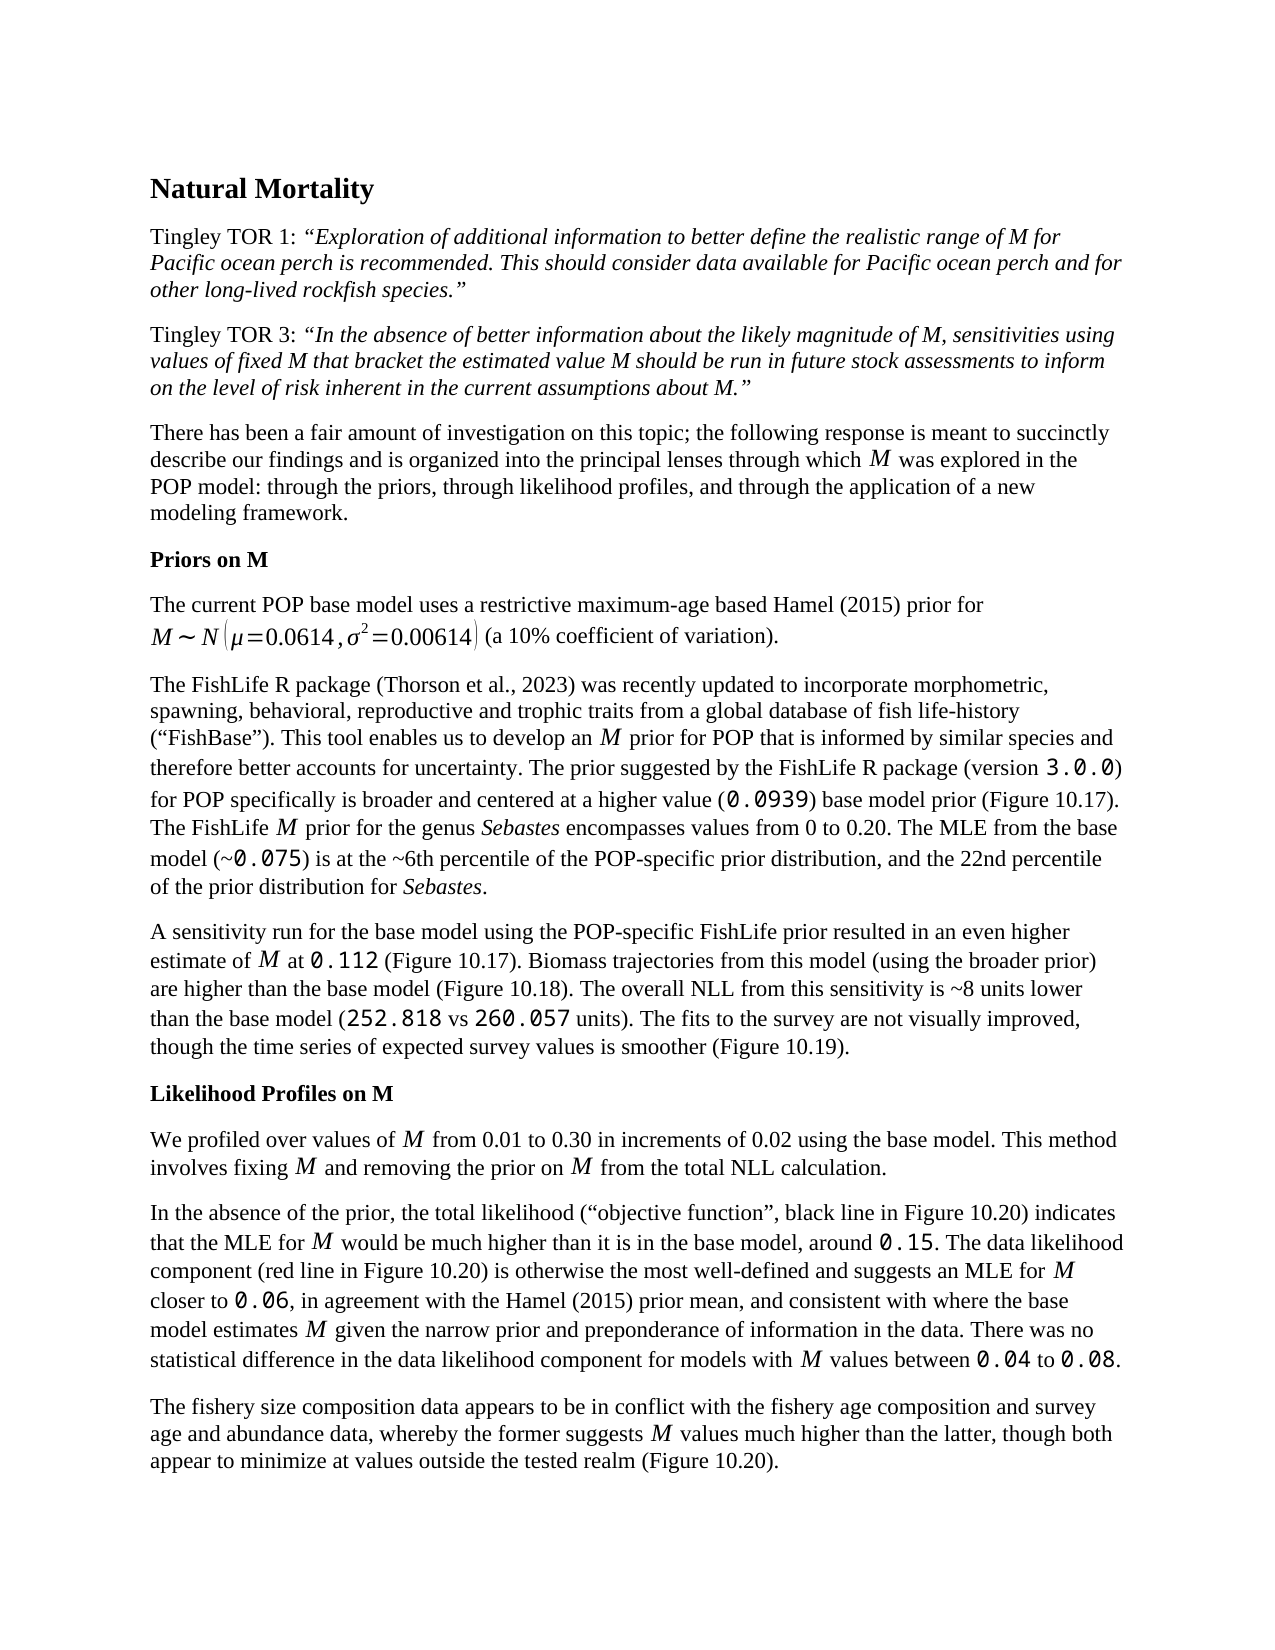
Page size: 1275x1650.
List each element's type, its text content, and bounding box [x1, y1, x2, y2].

subtitle Likelihood Profiles on M [150, 1080, 1125, 1107]
text The fishery size composition data appears to be in conflict with the fishery age composition and survey age and abundance data, whereby the former suggests values much higher than the latter, though both appear to minimize at values outside the tested realm (Figure 10.20). [150, 1393, 1125, 1474]
text A sensitivity run for the base model using the POP-specific FishLife prior resulted in an even higher estimate of at 0.112 (Figure 10.17). Biomass trajectories from this model (using the broader prior) are higher than the base model (Figure 10.18). The overall NLL from this sensitivity is ~8 units lower than the base model (252.818 vs 260.057 units). The fits to the survey are not visually improved, though the time series of expected survey values is smoother (Figure 10.19). [150, 918, 1125, 1059]
text There has been a fair amount of investigation on this topic; the following response is meant to succinctly describe our findings and is organized into the principal lenses through which was explored in the POP model: through the priors, through likelihood profiles, and through the application of a new modeling framework. [150, 419, 1125, 525]
text Tingley TOR 3: “In the absence of better information about the likely magnitude of M, sensitivities using values of fixed M that bracket the estimated value M should be run in future stock assessments to inform on the level of risk inherent in the current assumptions about M.” [150, 321, 1125, 400]
subtitle Natural Mortality [150, 171, 1125, 204]
text We profiled over values of from 0.01 to 0.30 in increments of 0.02 using the base model. This method involves fixing and removing the prior on from the total NLL calculation. [150, 1125, 1125, 1181]
subtitle Priors on M [150, 546, 1125, 573]
text In the absence of the prior, the total likelihood (“objective function”, black line in Figure 10.20) indicates that the MLE for would be much higher than it is in the base model, around 0.15. The data likelihood component (red line in Figure 10.20) is otherwise the most well-defined and suggests an MLE for closer to 0.06, in agreement with the Hamel (2015) prior mean, and consistent with where the base model estimates given the narrow prior and preponderance of information in the data. There was no statistical difference in the data likelihood component for models with values between 0.04 to 0.08. [150, 1199, 1125, 1374]
text Tingley TOR 1: “Exploration of additional information to better define the realistic range of M for Pacific ocean perch is recommended. This should consider data available for Pacific ocean perch and for other long-lived rockfish species.” [150, 223, 1125, 302]
text The current POP base model uses a restrictive maximum-age based Hamel (2015) prior for (a 10% coefficient of variation). [150, 591, 1125, 652]
text The FishLife R package (Thorson et al., 2023) was recently updated to incorporate morphometric, spawning, behavioral, reproductive and trophic traits from a global database of fish life-history (“FishBase”). This tool enables us to develop an prior for POP that is informed by similar species and therefore better accounts for uncertainty. The prior suggested by the FishLife R package (version 3.0.0) for POP specifically is broader and centered at a higher value (0.0939) base model prior (Figure 10.17). The FishLife prior for the genus Sebastes encompasses values from 0 to 0.20. The MLE from the base model (~0.075) is at the ~6th percentile of the POP-specific prior distribution, and the 22nd percentile of the prior distribution for Sebastes. [150, 671, 1125, 899]
